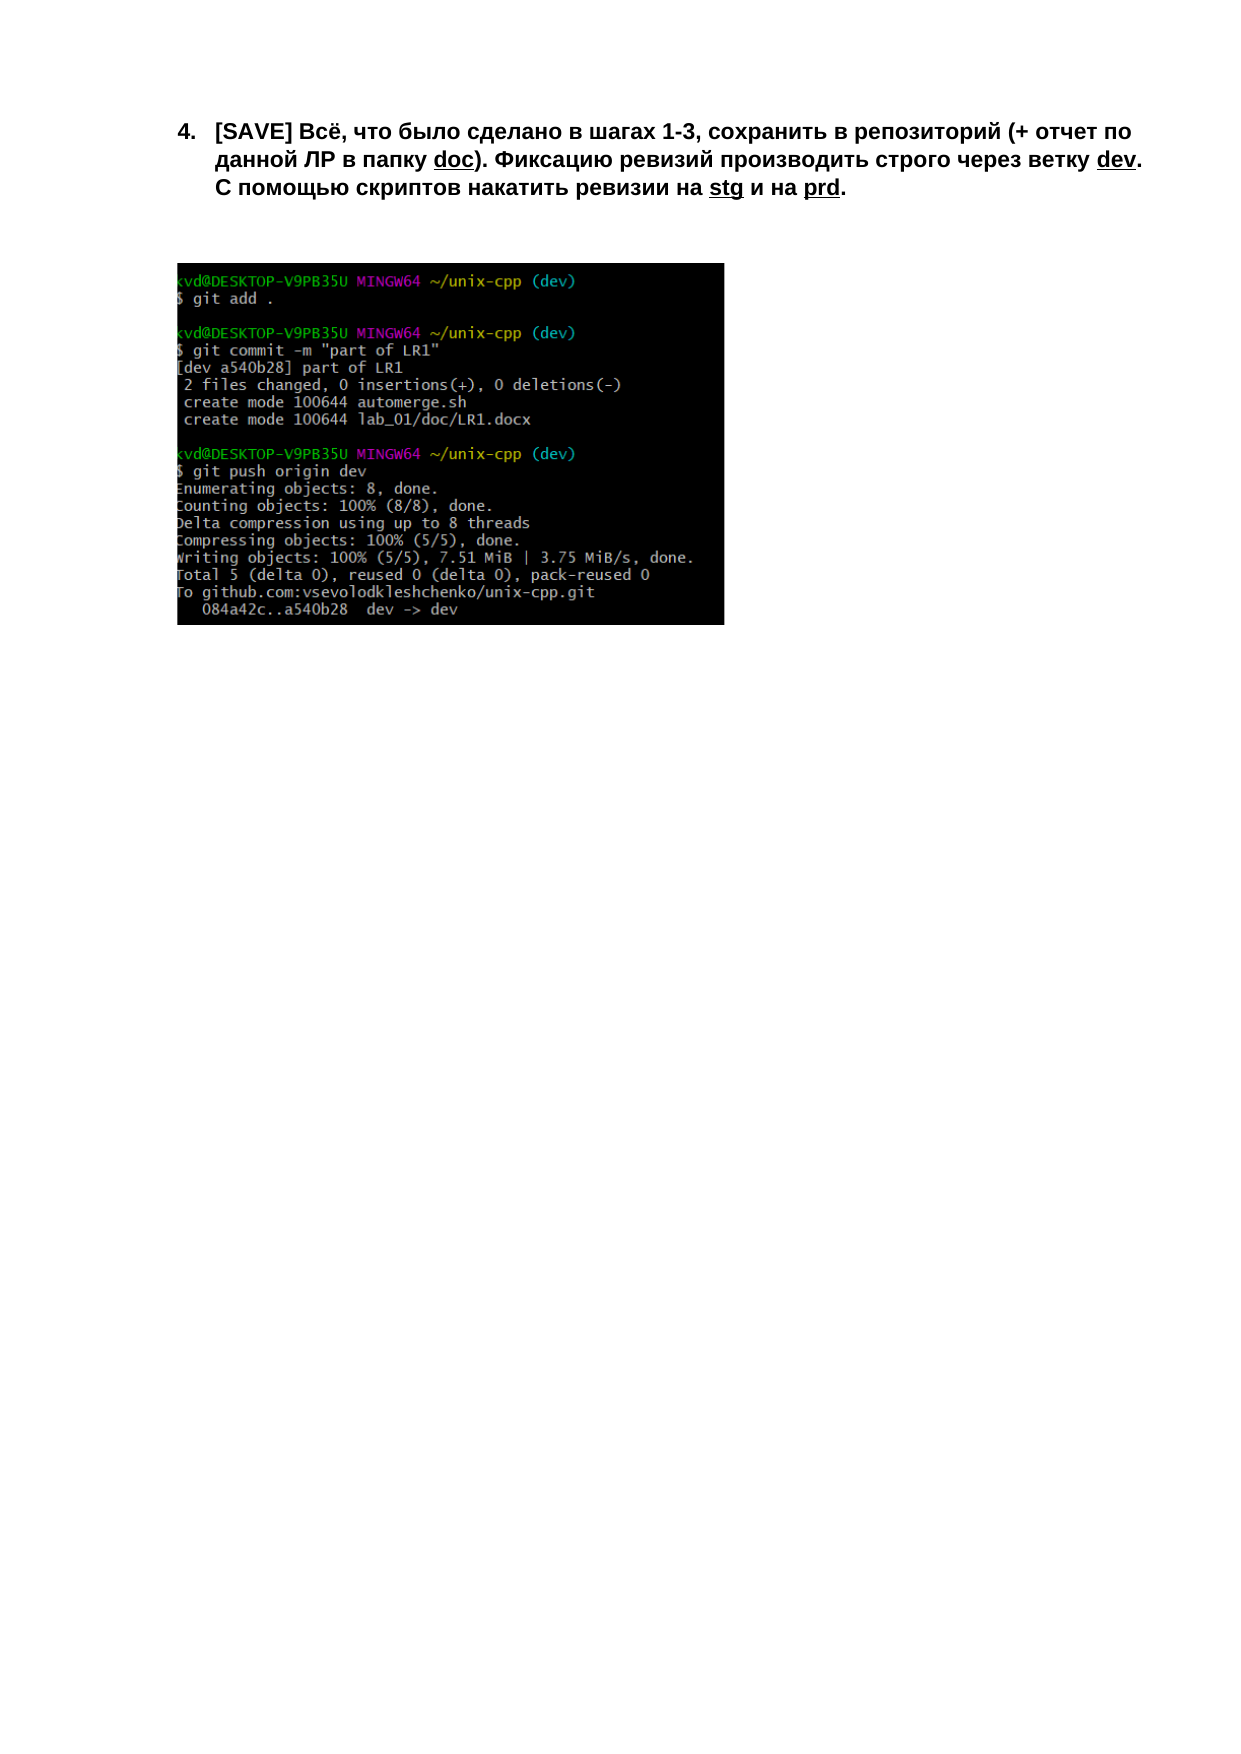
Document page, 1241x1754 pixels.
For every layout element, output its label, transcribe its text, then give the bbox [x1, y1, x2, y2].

list [SAVE] Всё, что было сделано в шагах 1-3, сохранить в репозиторий (+ отчет по данной ЛР в папку doc). Фиксацию ревизий производить строго через ветку dev. С помощью скриптов накатить ревизии на stg и на prd. [177, 118, 1152, 200]
picture [177, 263, 725, 625]
